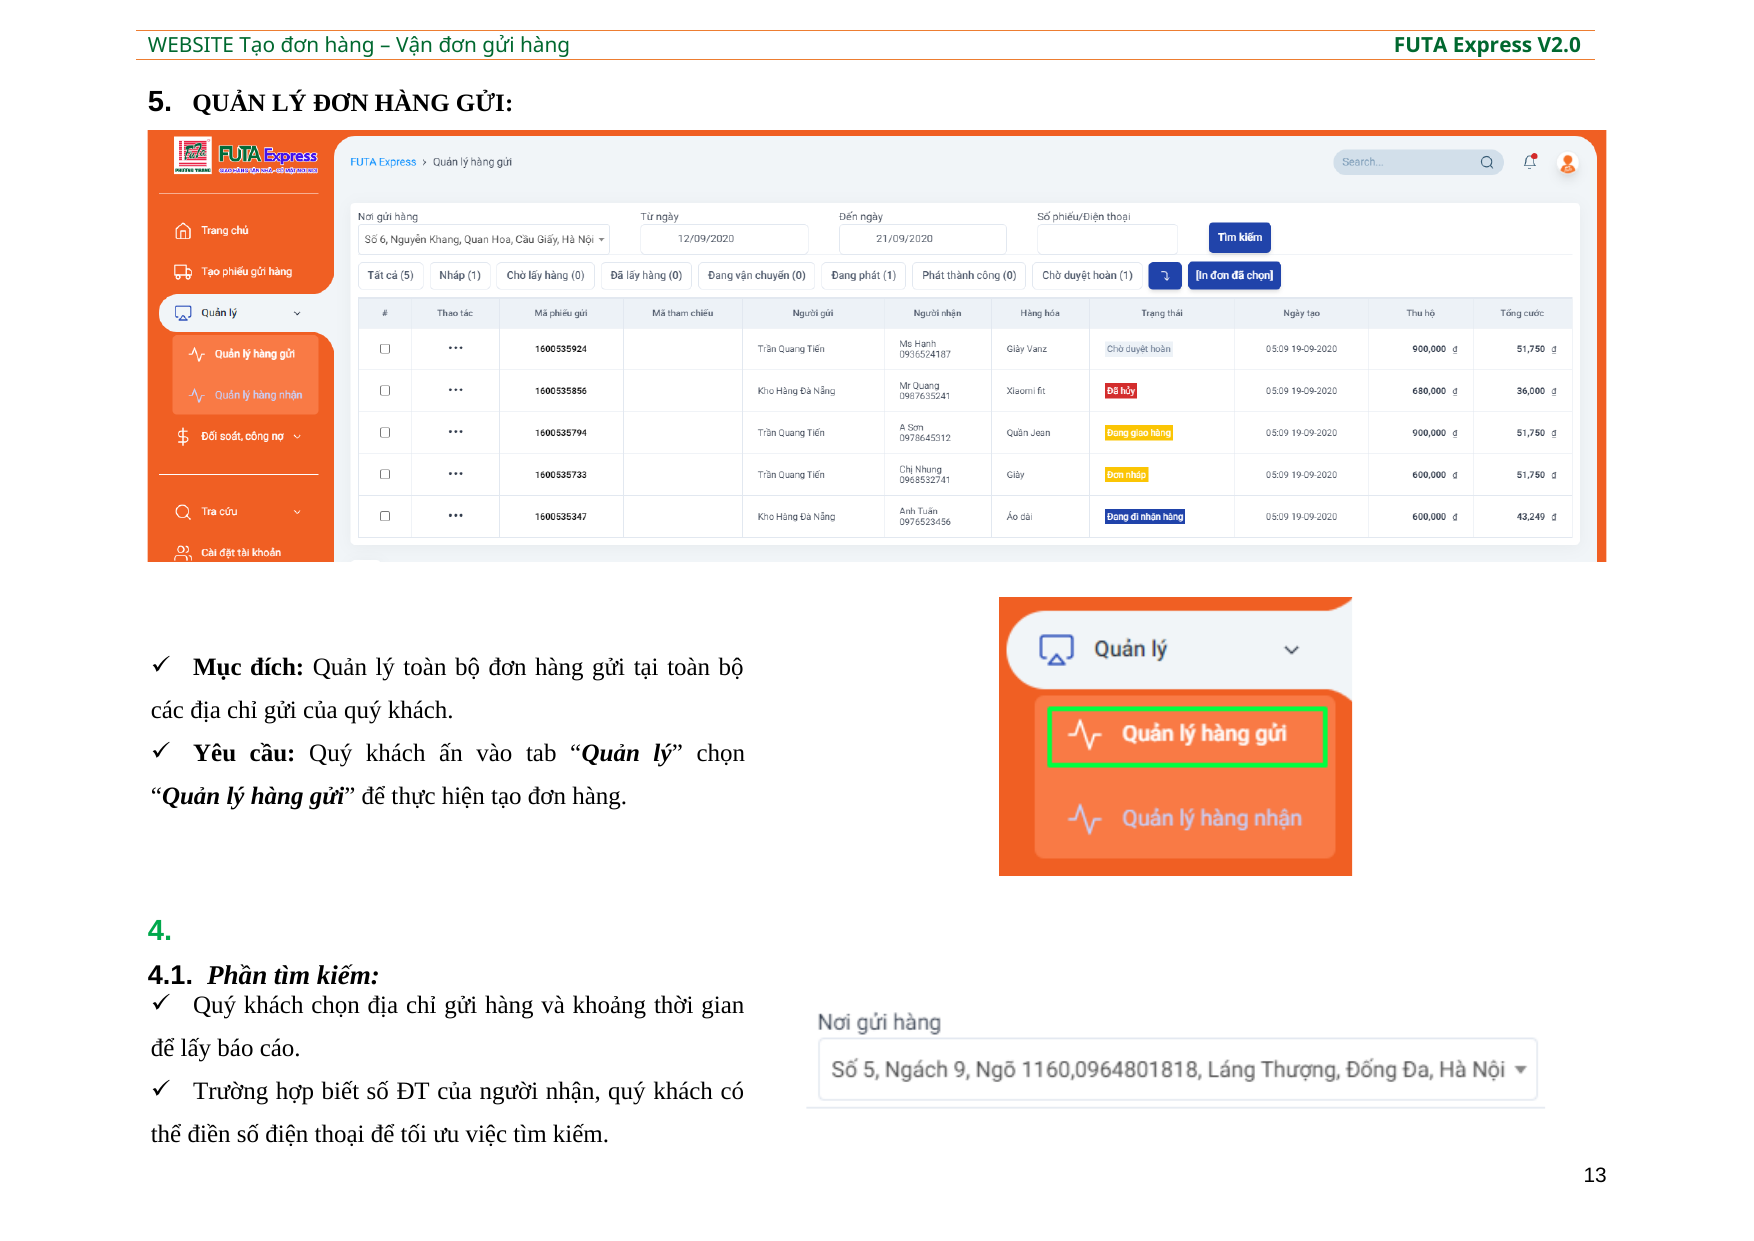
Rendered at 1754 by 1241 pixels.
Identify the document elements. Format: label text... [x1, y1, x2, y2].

table_header [756, 990, 1595, 1163]
picture [999, 597, 1353, 876]
table_header Mục đích: Quản lý toàn bộ đơn hàng gửi tại toàn bộ các địa chỉ gửi của quý khách. Yêu cầu: Quý khách ấn vào tab “Quản lý” chọn “Quản lý hàng gửi” để thực hiện tạo đơn hàng. [136, 586, 756, 888]
subtitle Phần tìm kiếm: [148, 959, 1606, 990]
list QUẢN LÝ ĐƠN HÀNG GỬI: [148, 84, 1606, 118]
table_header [136, 990, 756, 1163]
table_header [756, 586, 1595, 888]
picture [806, 990, 1546, 1112]
picture [147, 130, 1607, 562]
